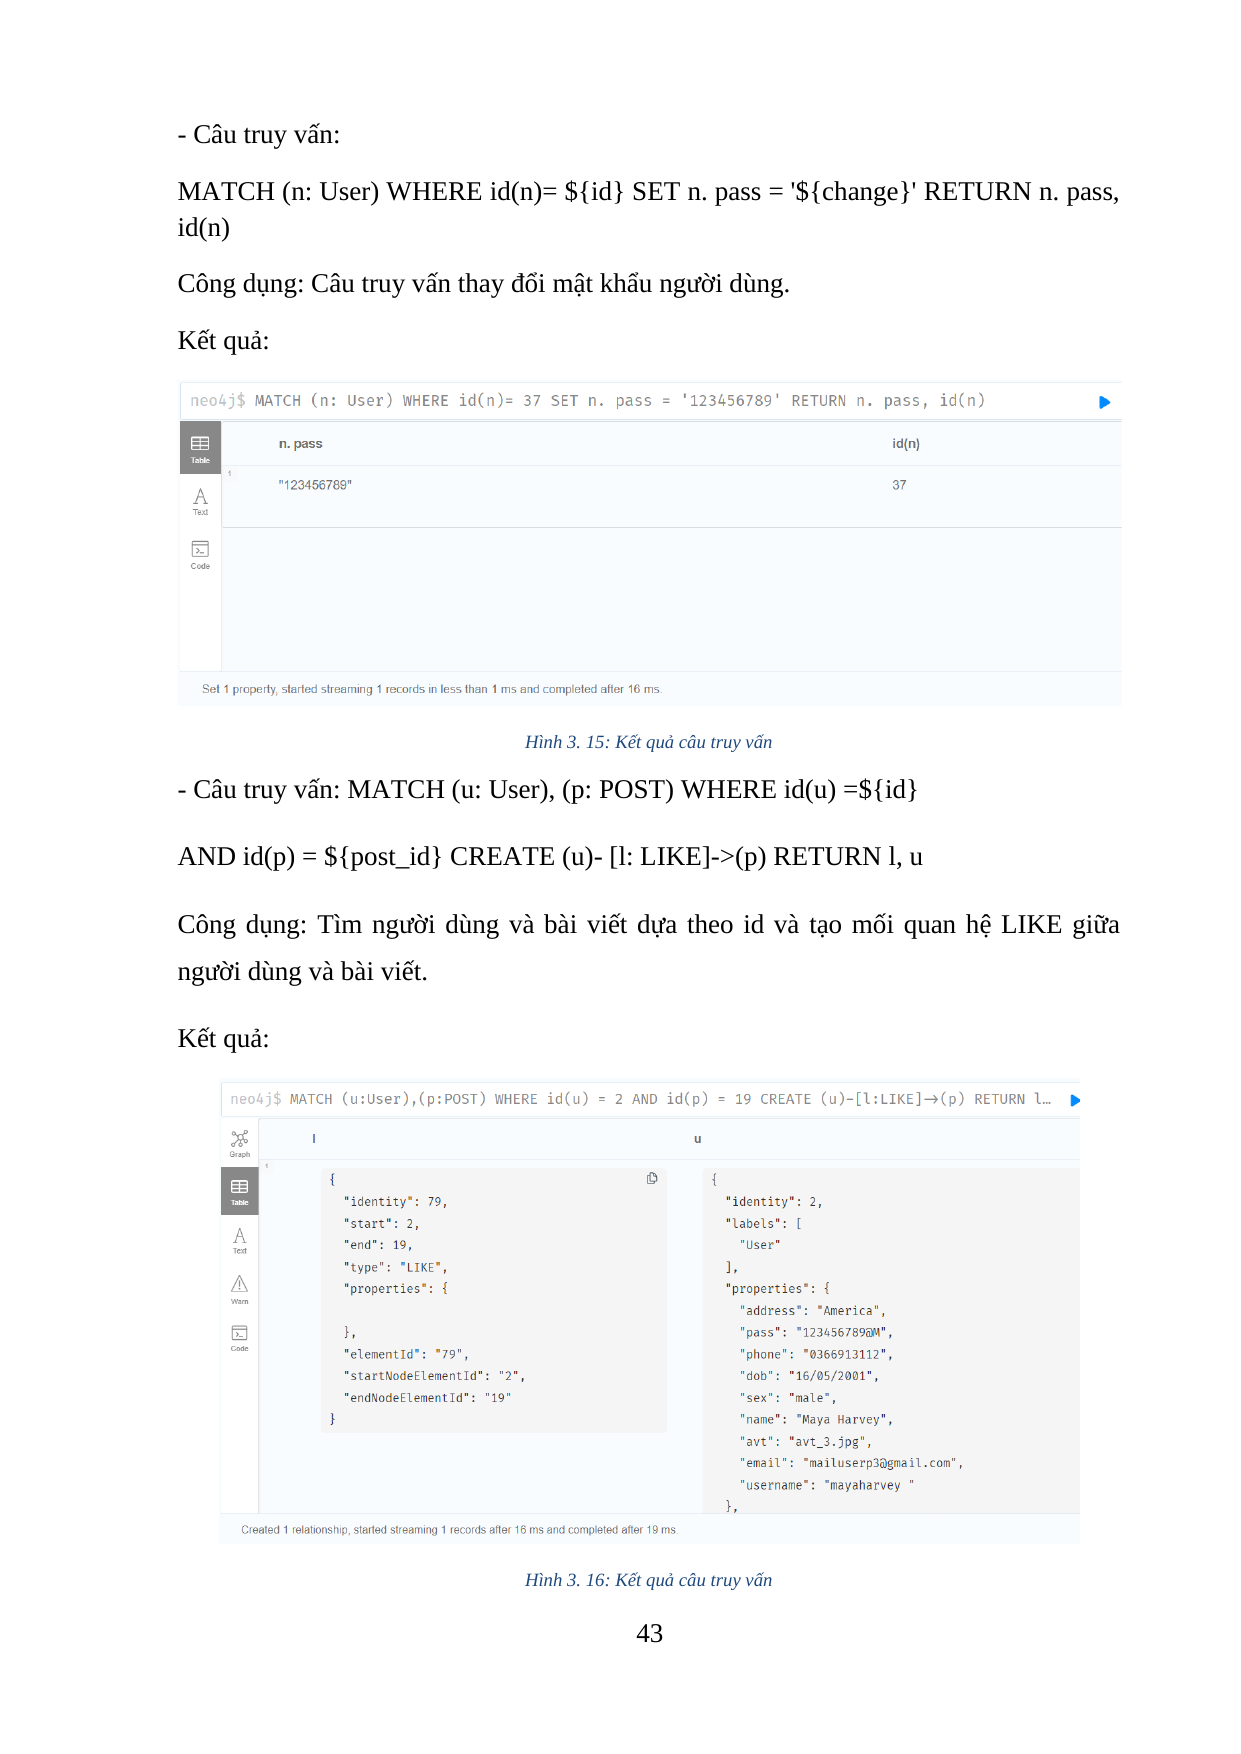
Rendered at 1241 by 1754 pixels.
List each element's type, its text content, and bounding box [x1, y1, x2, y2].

picture [218, 1078, 1081, 1544]
text - Câu truy vấn: [177, 118, 1122, 150]
list Công dụng: Tìm người dùng và bài viết dựa theo id và tạo mối quan hệ LIKE giữa người dùng và bài viết. [177, 908, 1122, 986]
text Kết quả: [177, 324, 1122, 355]
picture [177, 380, 1122, 706]
text MATCH (n: User) WHERE id(n)= ${id} SET n. pass = '${change}' RETURN n. pass, id(n) [177, 175, 1122, 242]
text - Câu truy vấn: MATCH (u: User), (p: POST) WHERE id(u) =${id} [177, 773, 1122, 804]
text Kết quả: [177, 1022, 1122, 1053]
text AND id(p) = ${post_id} CREATE (u)- [l: LIKE]->(p) RETURN l, u [177, 841, 1122, 872]
text Công dụng: Câu truy vấn thay đổi mật khẩu người dùng. [177, 267, 1122, 298]
